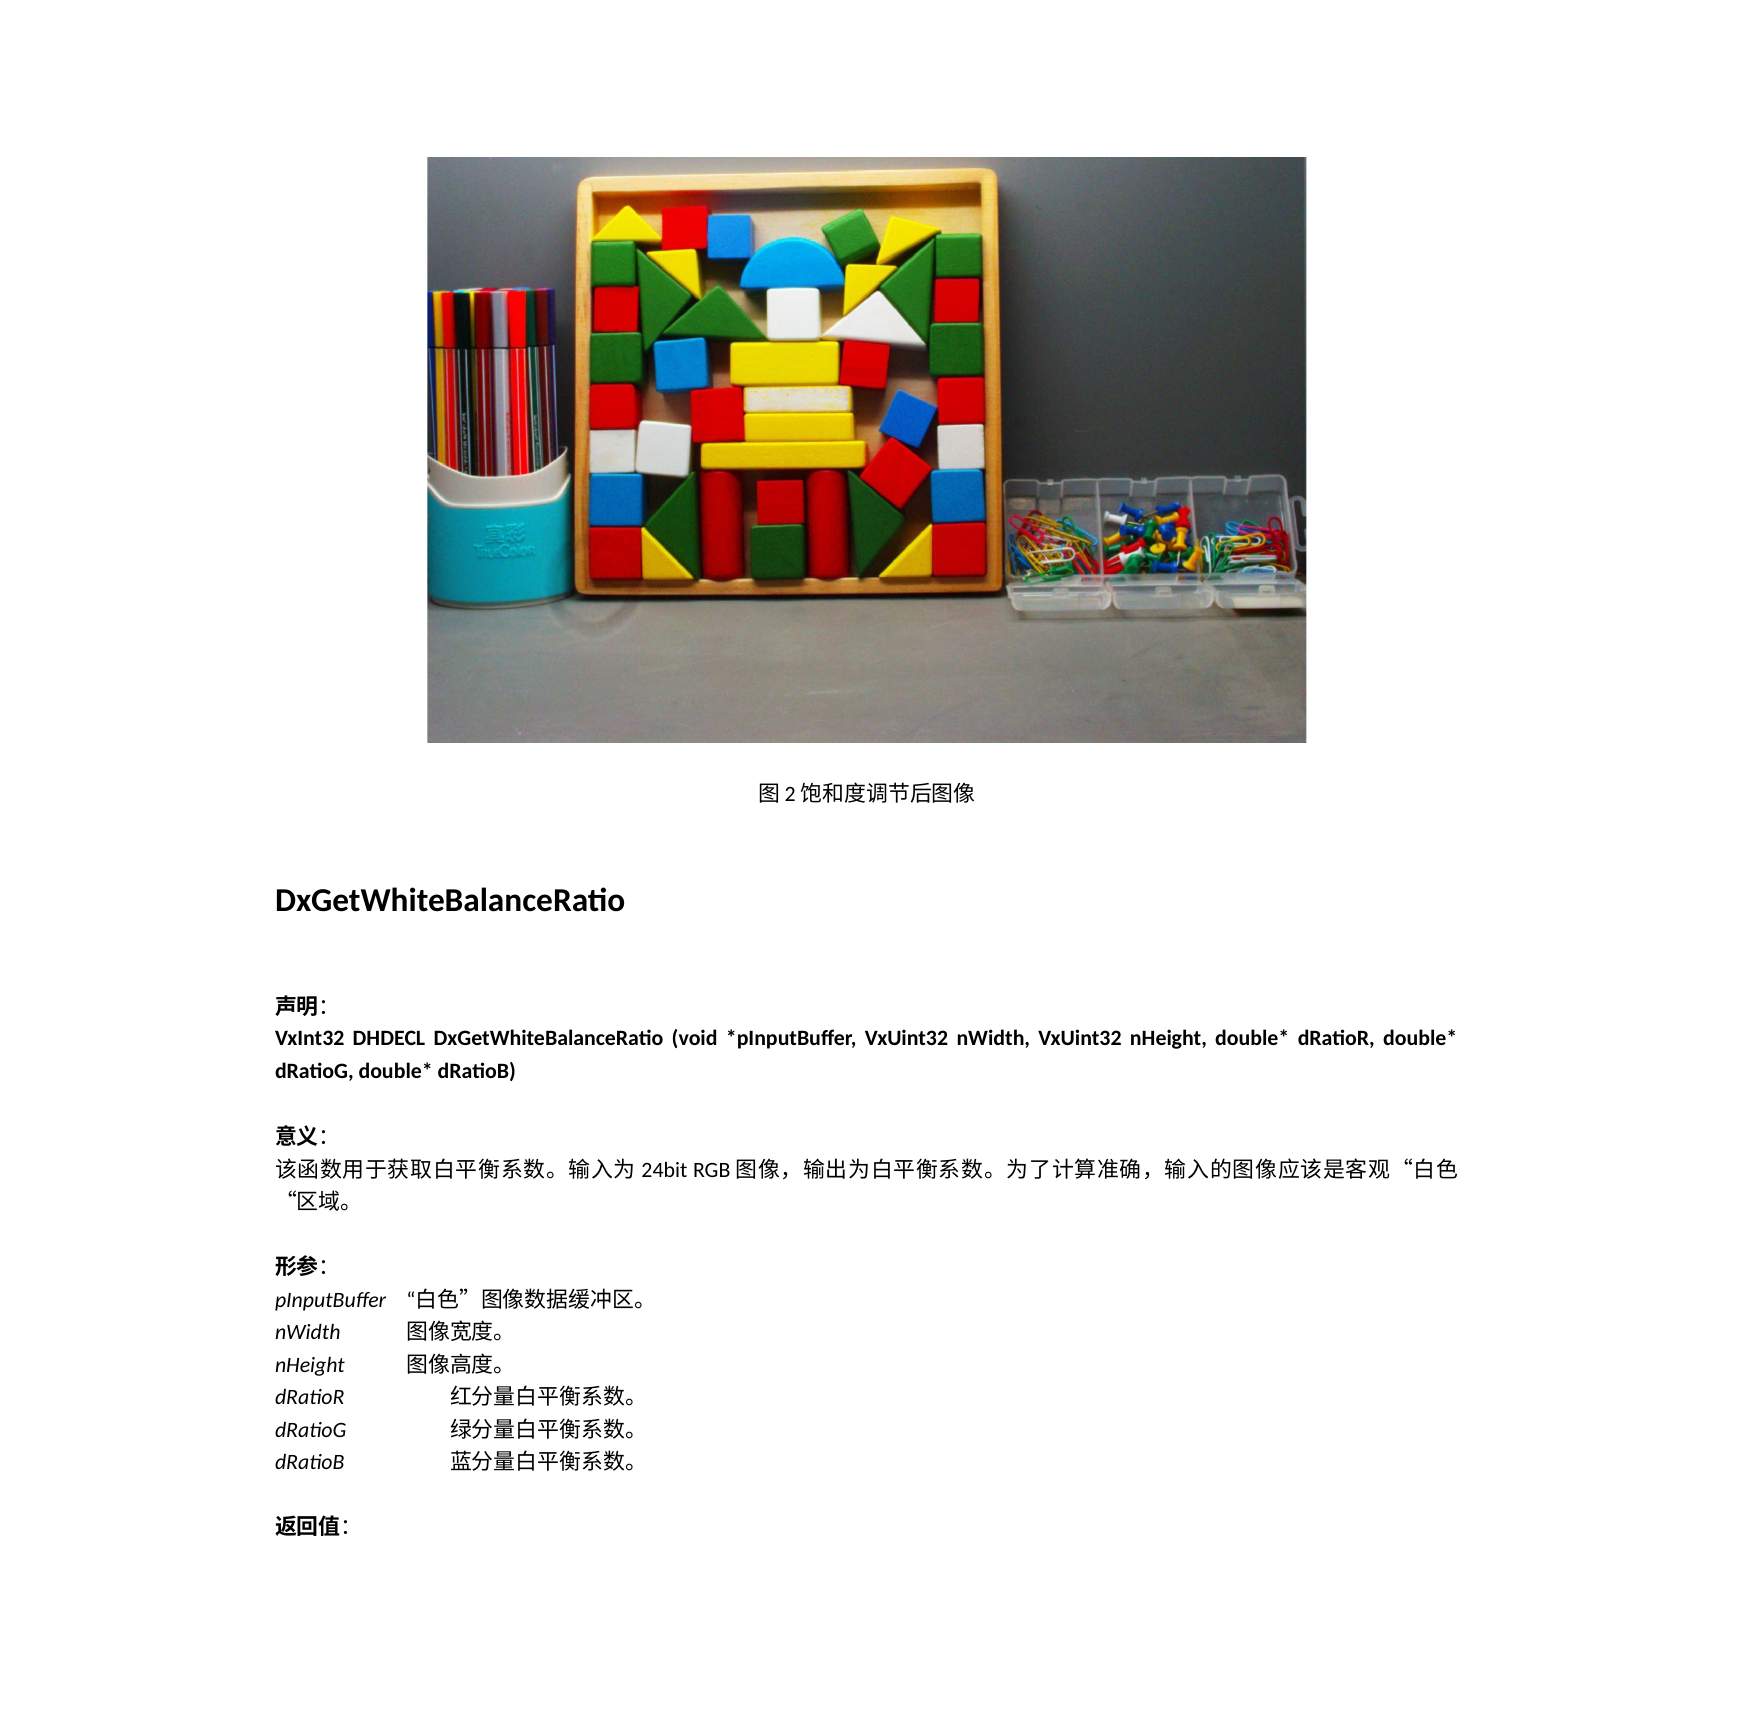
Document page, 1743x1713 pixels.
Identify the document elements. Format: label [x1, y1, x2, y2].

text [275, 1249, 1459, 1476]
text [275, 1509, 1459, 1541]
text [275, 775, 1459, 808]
picture [427, 157, 1307, 743]
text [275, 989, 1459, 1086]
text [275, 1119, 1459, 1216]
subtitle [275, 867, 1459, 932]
